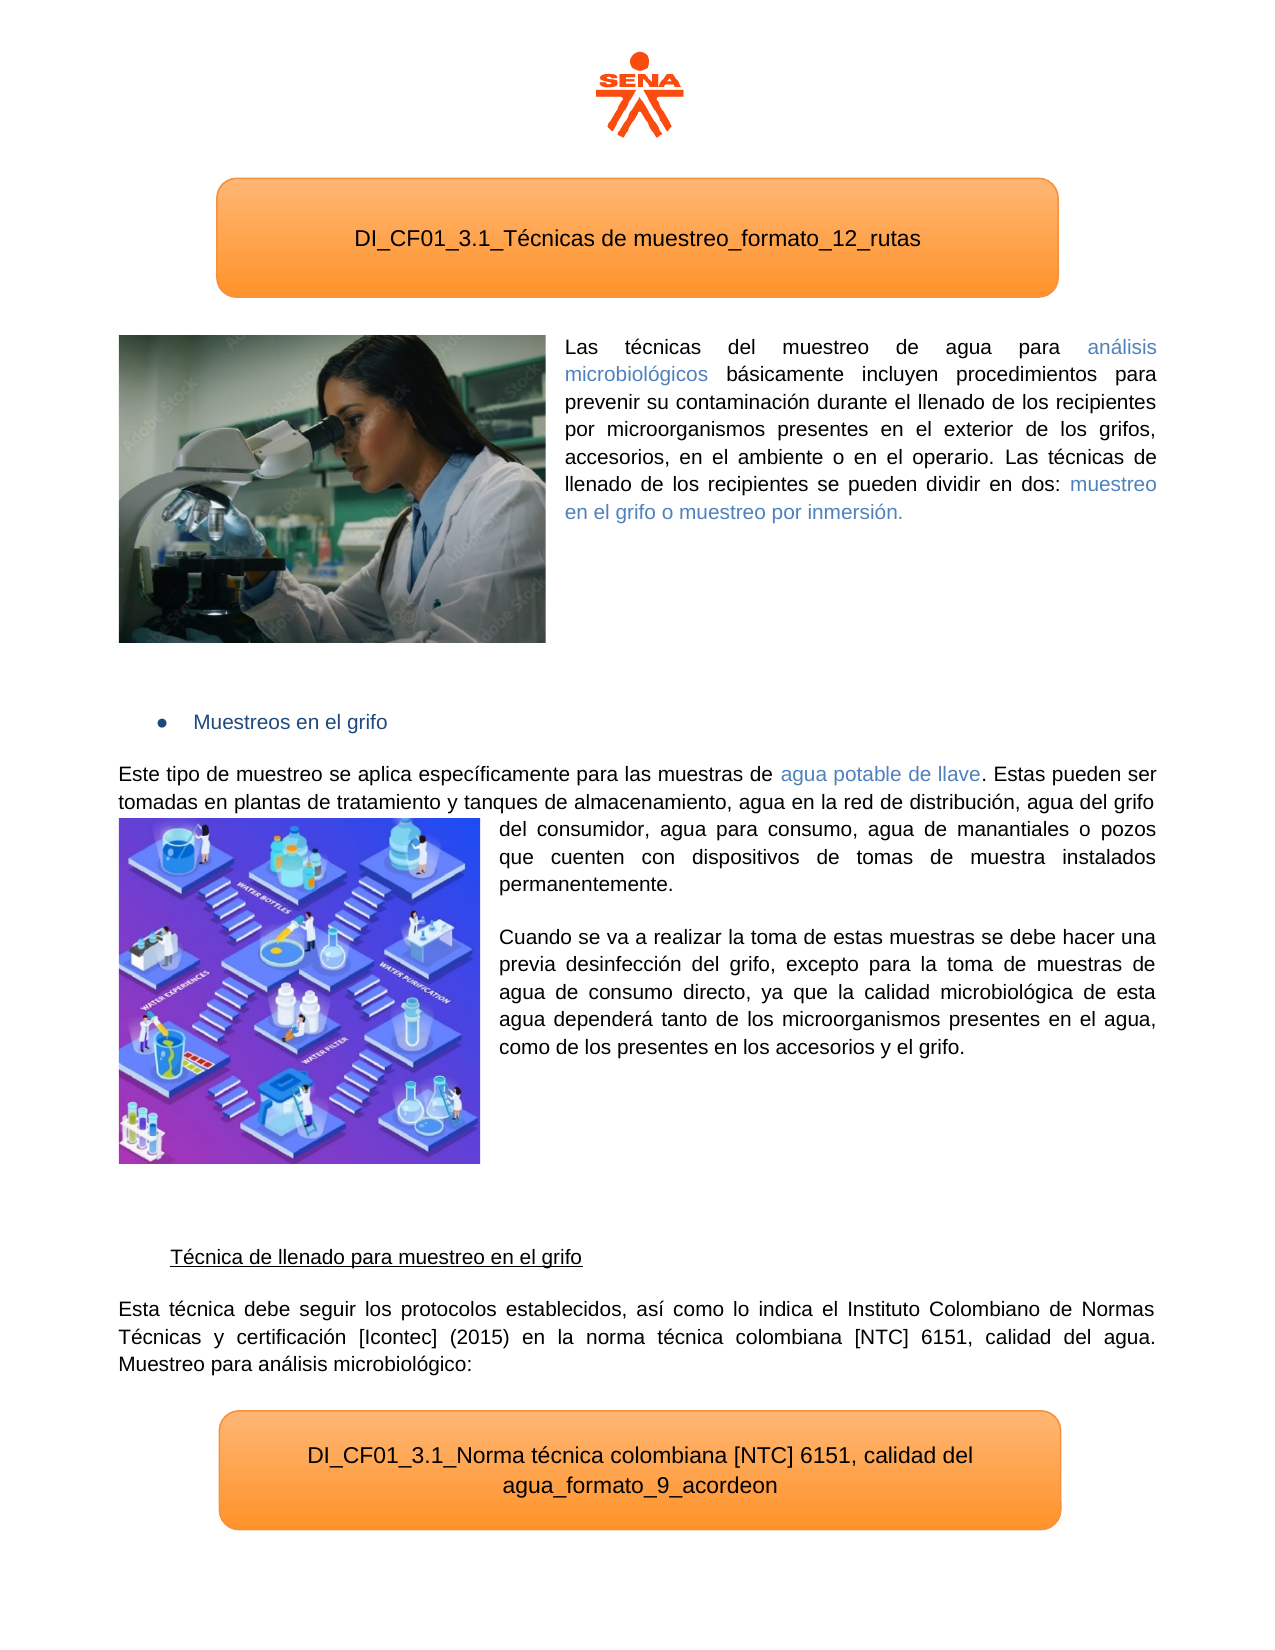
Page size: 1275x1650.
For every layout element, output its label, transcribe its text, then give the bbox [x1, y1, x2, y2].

text Cuando se va a realizar la toma de estas muestras se debe hacer una previa desinfección del grifo, excepto para la toma de muestras de agua de consumo directo, ya que la calidad microbiológica de esta agua dependerá tanto de los microorganismos presentes en el agua, como de los presentes en los accesorios y el grifo. [480, 925, 1157, 1059]
text Las técnicas del muestreo de agua para análisis microbiológicos básicamente incluyen procedimientos para prevenir su contaminación durante el llenado de los recipientes por microorganismos presentes en el exterior de los grifos, accesorios, en el ambiente o en el operario. Las técnicas de llenado de los recipientes se pueden dividir en dos: muestreo en el grifo o muestreo por inmersión. [546, 335, 1157, 524]
picture [117, 335, 546, 642]
list Muestreos en el grifo [156, 710, 1157, 734]
picture [585, 48, 690, 142]
picture [117, 818, 480, 1162]
text Esta técnica debe seguir los protocolos establecidos, así como lo indica el Instituto Colombiano de Normas Técnicas y certificación [Icontec] (2015) en la norma técnica colombiana [NTC] 6151, calidad del agua. Muestreo para análisis microbiológico: [118, 1297, 1157, 1376]
text Este tipo de muestreo se aplica específicamente para las muestras de agua potable de llave. Estas pueden ser tomadas en plantas de tratamiento y tanques de almacenamiento, agua en la red de distribución, agua del grifo del consumidor, agua para consumo, agua de manantiales o pozos que cuenten con dispositivos de tomas de muestra instalados permanentemente. [118, 762, 1157, 896]
text Técnica de llenado para muestreo en el grifo [118, 1245, 1157, 1269]
